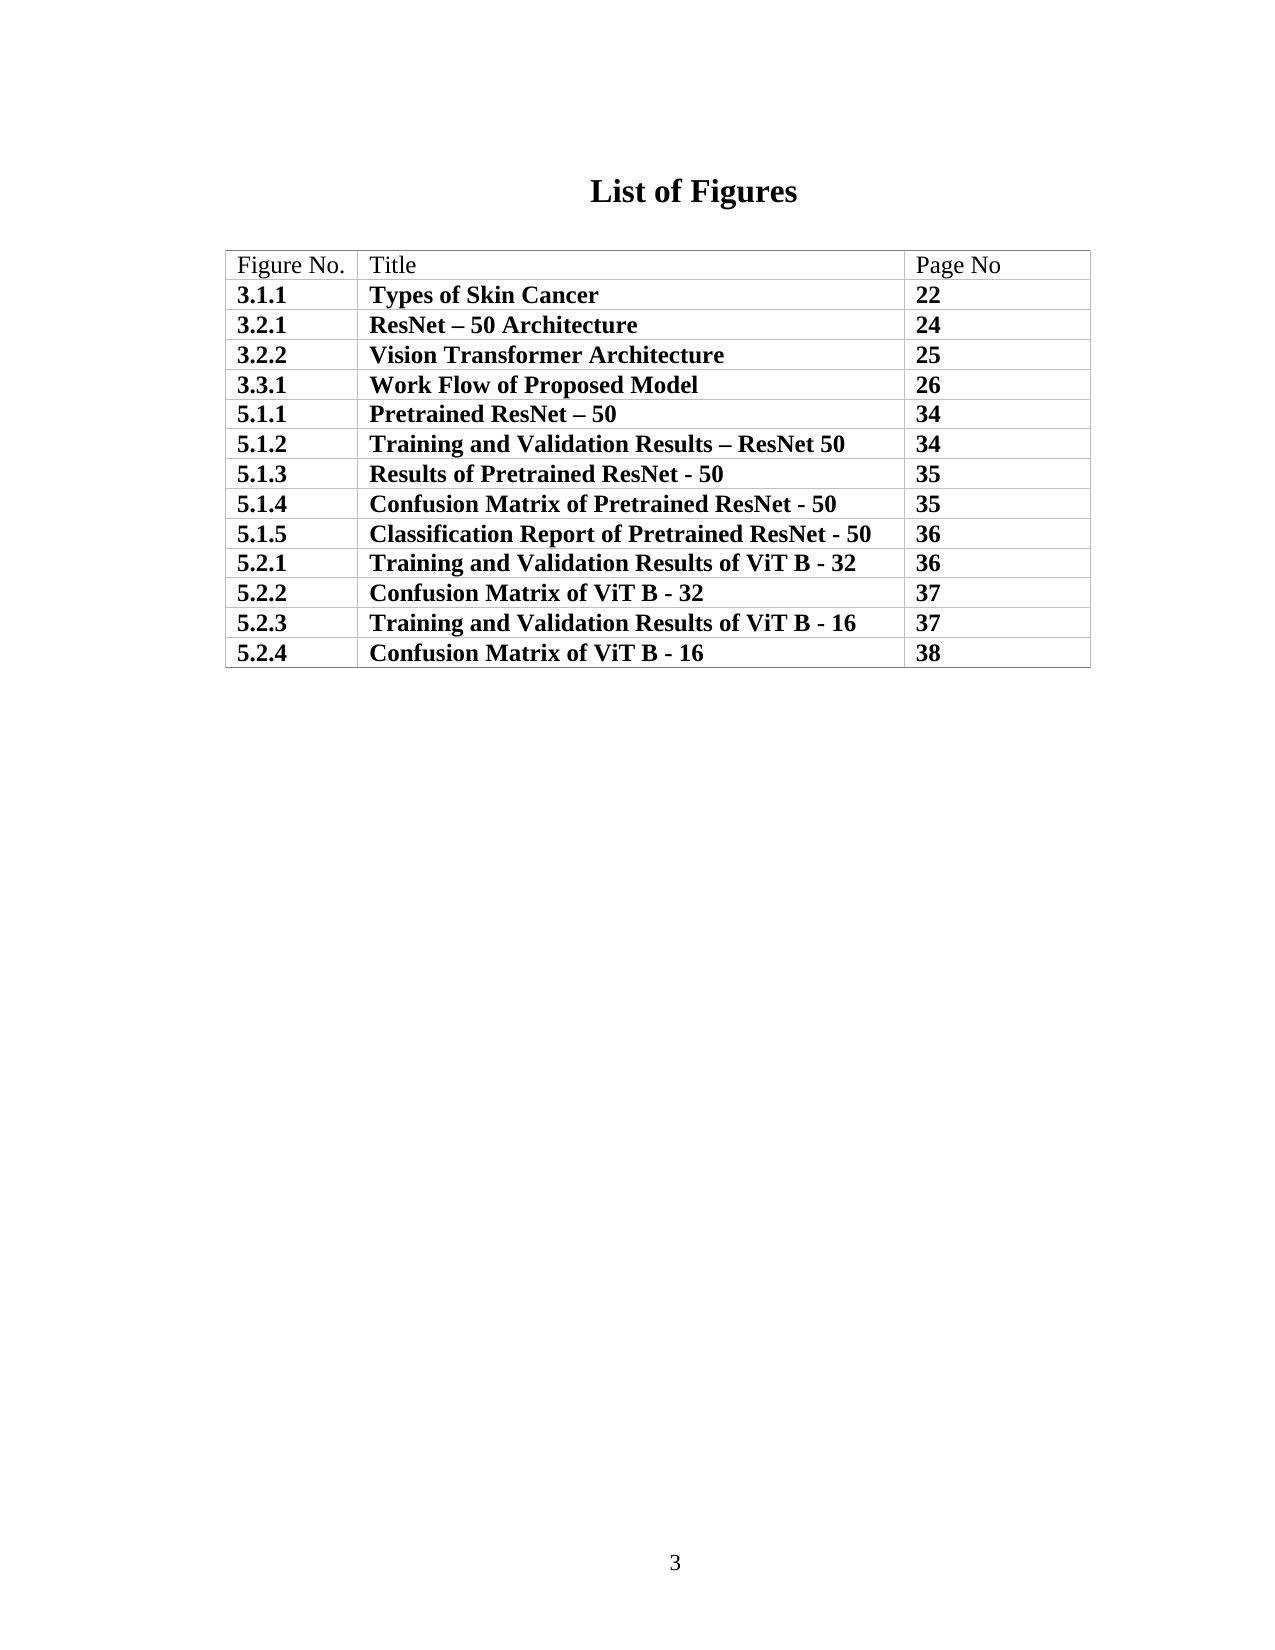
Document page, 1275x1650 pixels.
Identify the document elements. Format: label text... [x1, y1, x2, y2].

table_cell 24 [905, 310, 1090, 339]
table_cell 22 [905, 280, 1090, 309]
table_cell 5.2.3 [226, 608, 357, 637]
table_header Page No [905, 251, 1090, 279]
table_cell 3.1.1 [226, 280, 357, 309]
table_cell 3.2.2 [226, 340, 357, 369]
table_cell 5.2.2 [226, 578, 357, 607]
table_cell 36 [905, 549, 1090, 577]
table_cell 38 [905, 638, 1090, 667]
table_cell 5.1.5 [226, 519, 357, 547]
table_header Title [358, 251, 904, 279]
table_cell 3.3.1 [226, 370, 357, 398]
table_cell 5.2.4 [226, 638, 357, 667]
table_cell 5.1.2 [226, 429, 357, 458]
table_cell 5.2.1 [226, 549, 357, 577]
table_cell 3.2.1 [226, 310, 357, 339]
table_cell 26 [905, 370, 1090, 398]
table_cell Classification Report of Pretrained ResNet - 50 [358, 519, 904, 547]
table_cell Pretrained ResNet – 50 [358, 400, 904, 428]
table_cell 35 [905, 489, 1090, 518]
table_cell 35 [905, 459, 1090, 488]
table_header Figure No. [226, 251, 357, 279]
table_cell Vision Transformer Architecture [358, 340, 904, 369]
table_cell Results of Pretrained ResNet - 50 [358, 459, 904, 488]
table_cell Confusion Matrix of ViT B - 32 [358, 578, 904, 607]
table_cell Confusion Matrix of Pretrained ResNet - 50 [358, 489, 904, 518]
table_cell Work Flow of Proposed Model [358, 370, 904, 398]
table_cell Confusion Matrix of ViT B - 16 [358, 638, 904, 667]
table_cell Training and Validation Results of ViT B - 32 [358, 549, 904, 577]
table_cell 34 [905, 400, 1090, 428]
table_cell 5.1.3 [226, 459, 357, 488]
subtitle List of Figures [263, 172, 1125, 210]
table_cell 36 [905, 519, 1090, 547]
table_cell 25 [905, 340, 1090, 369]
table_cell 5.1.4 [226, 489, 357, 518]
table_cell Training and Validation Results of ViT B - 16 [358, 608, 904, 637]
table_cell Training and Validation Results – ResNet 50 [358, 429, 904, 458]
table_cell Types of Skin Cancer [358, 280, 904, 309]
table_cell 34 [905, 429, 1090, 458]
table_cell ResNet – 50 Architecture [358, 310, 904, 339]
table_cell 5.1.1 [226, 400, 357, 428]
table_cell 37 [905, 578, 1090, 607]
table_cell 37 [905, 608, 1090, 637]
